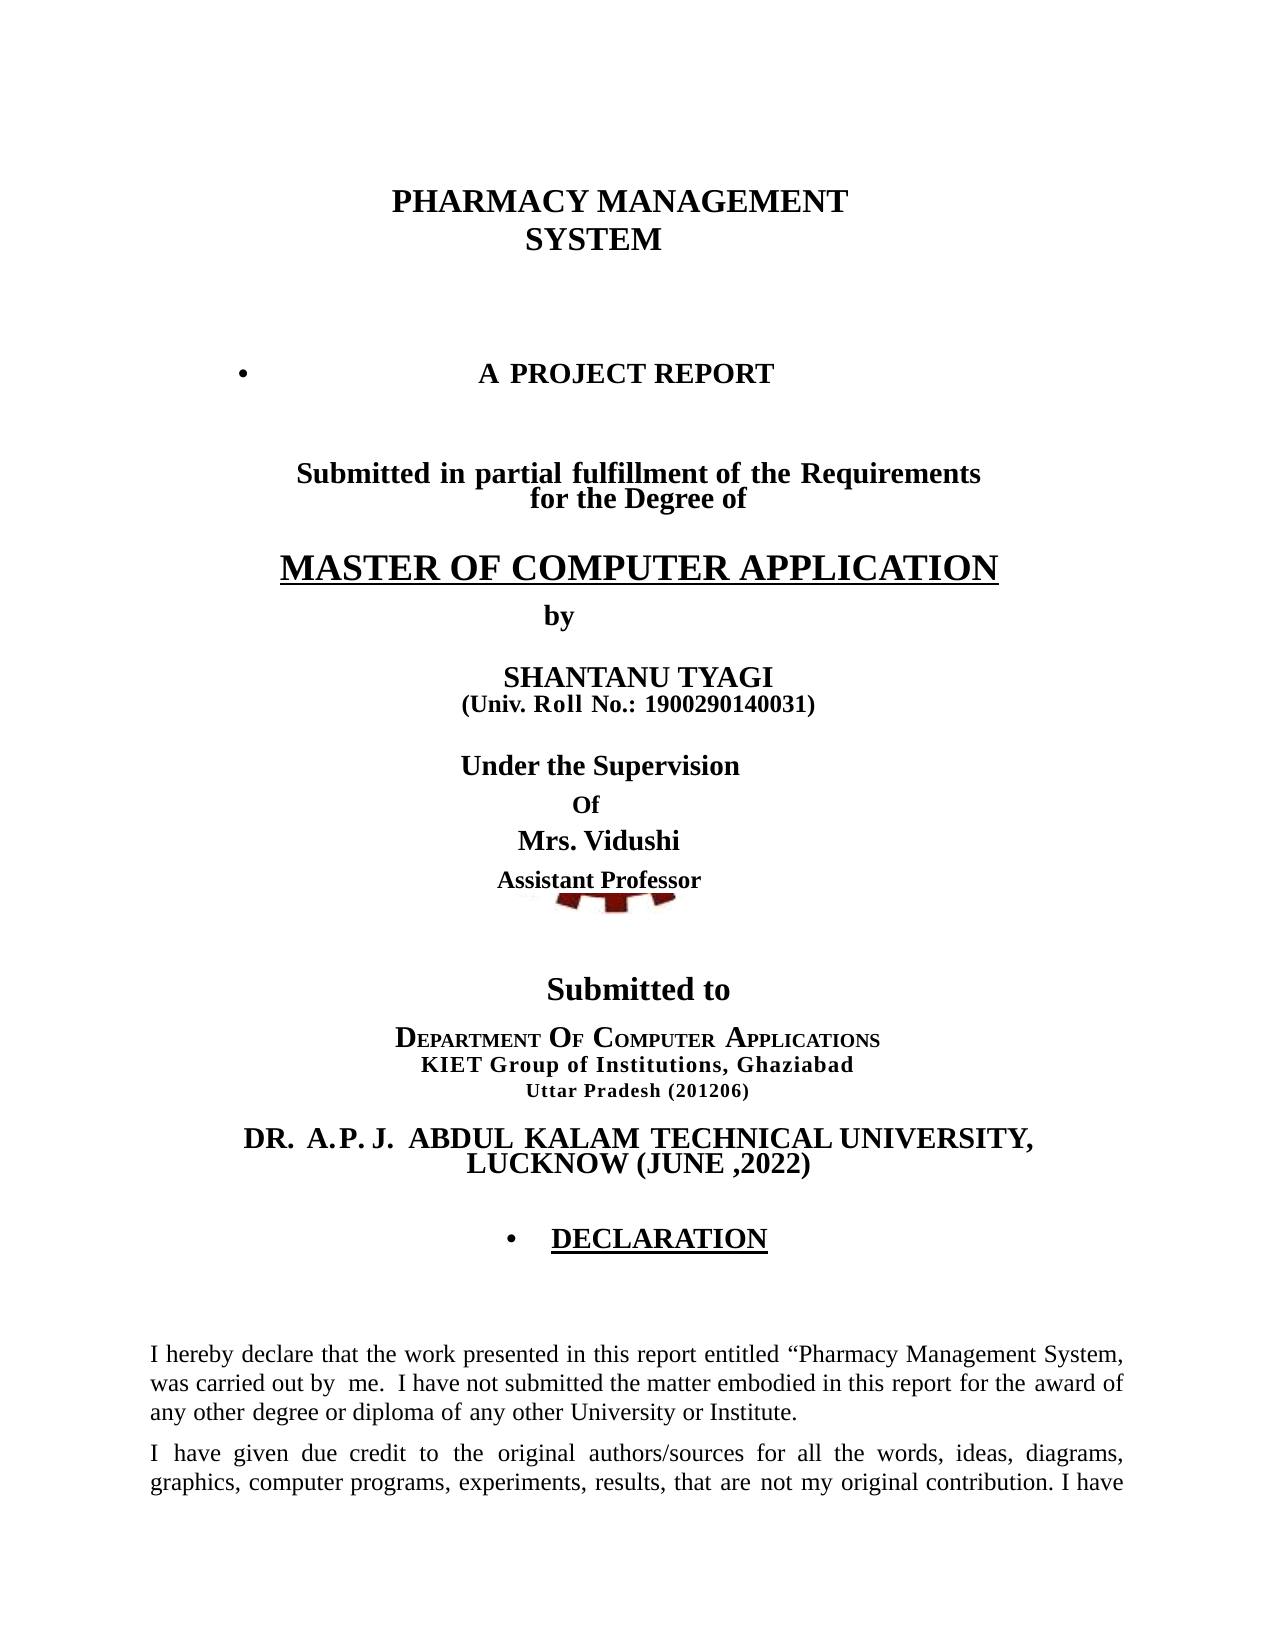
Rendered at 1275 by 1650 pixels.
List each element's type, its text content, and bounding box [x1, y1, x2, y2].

text Under the Supervision [150, 756, 1125, 781]
text Submitted in partial fulfillment of the Requirements for the Degree of [283, 464, 994, 514]
list A PROJECT REPORT [238, 364, 997, 389]
text DR. A.P.J. ABDUL KALAM TECHNICAL UNIVERSITY, LUCKNOW (JUNE ,2022) [163, 1129, 1114, 1179]
text Submitted to [283, 981, 994, 1006]
text MASTER OF COMPUTER APPLICATION [163, 560, 1116, 585]
text Assistant Professor [150, 868, 1125, 893]
text SHANTANU TYAGI [283, 667, 994, 692]
text by [150, 605, 1125, 630]
text Uttar Pradesh (201206) [281, 1077, 994, 1102]
text I hereby declare that the work presented in this report entitled “Pharmacy Management System, was carried out by me. I have not submitted the matter embodied in this report for the award of any other degree or diploma of any other University or Institute. [150, 1339, 1124, 1426]
text KIET Group of Institutions, Ghaziabad [281, 1052, 994, 1077]
text Mrs. Vidushi [150, 831, 1125, 856]
text DEPARTMENT OF COMPUTER APPLICATIONS [281, 1027, 994, 1052]
text (Univ. Roll No.: 1900290140031) [283, 692, 994, 717]
text PHARMACY MANAGEMENT SYSTEM [150, 181, 996, 258]
list DECLARATION [150, 1229, 1124, 1254]
text Of [150, 793, 1125, 818]
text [150, 1438, 1124, 1496]
